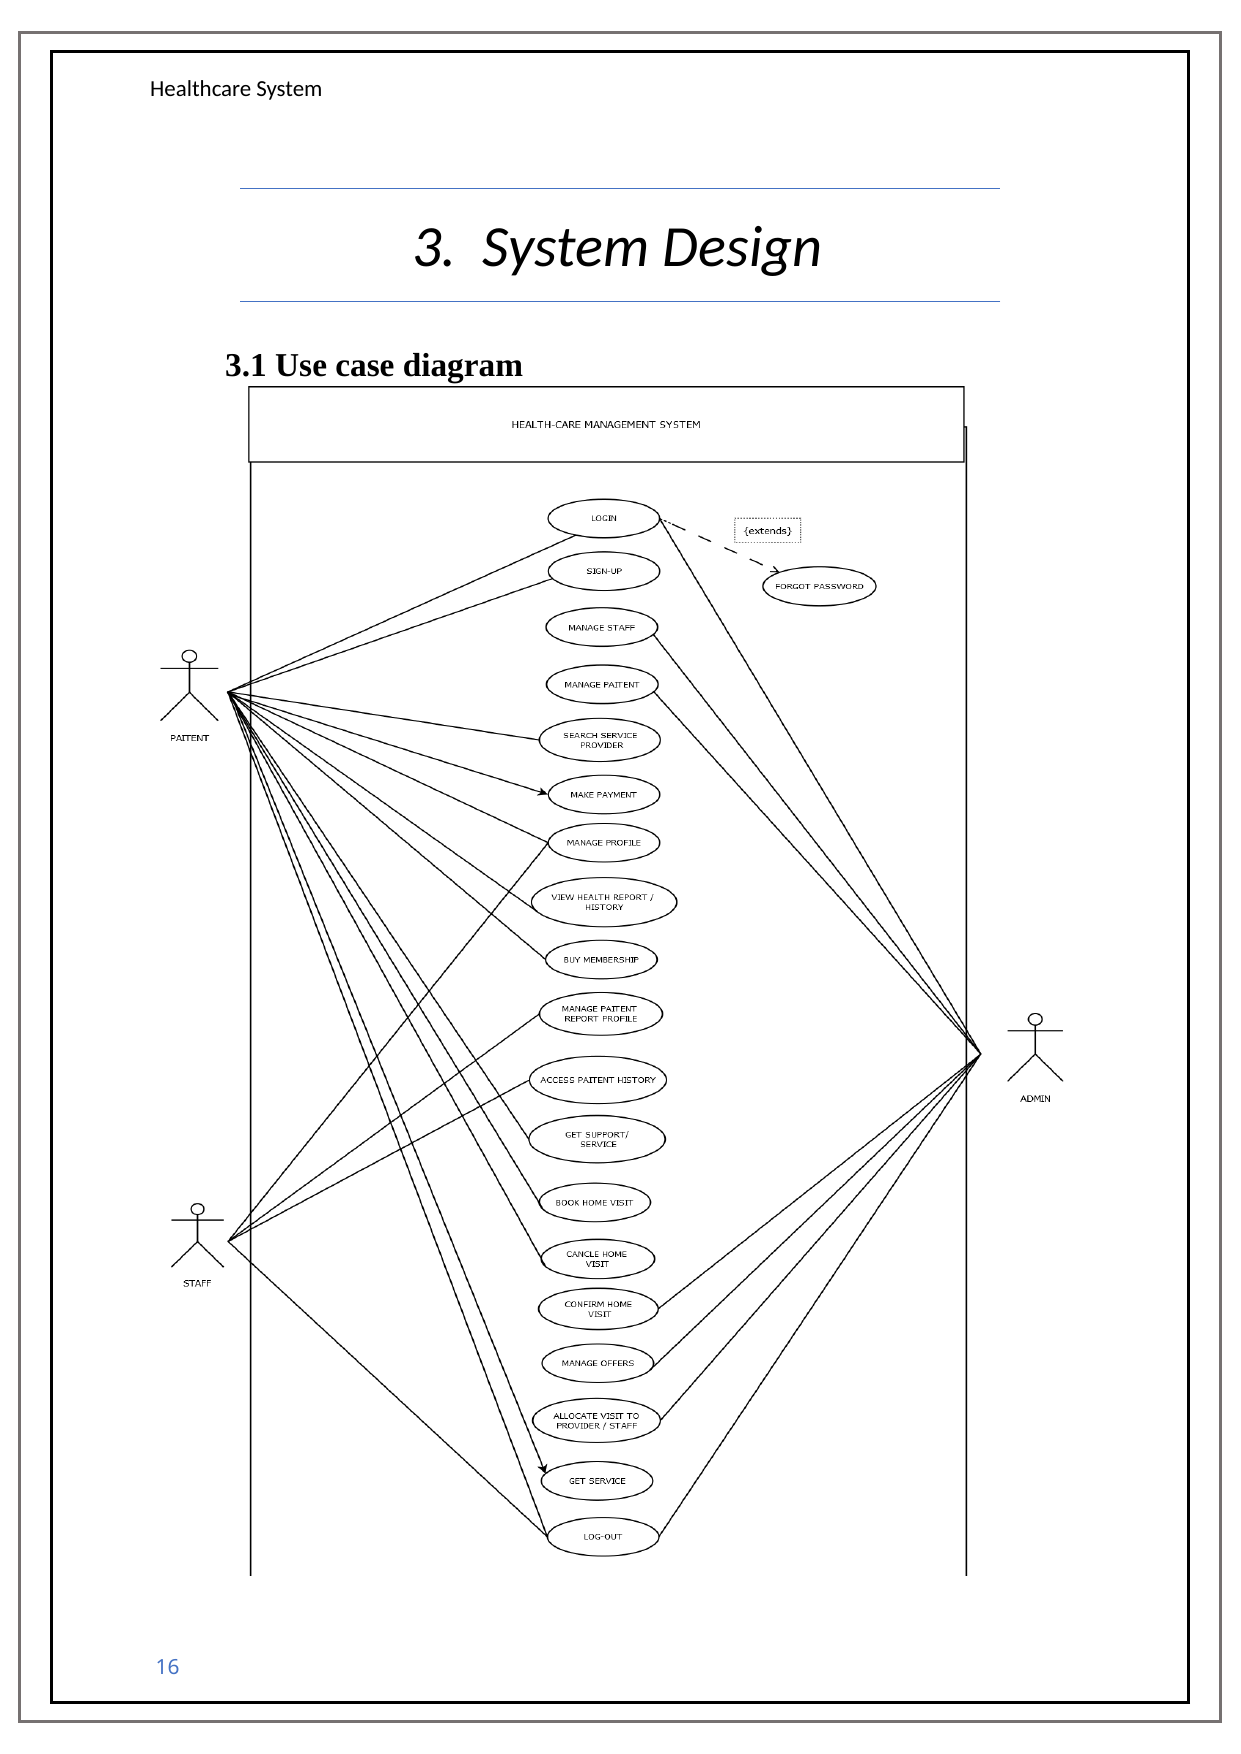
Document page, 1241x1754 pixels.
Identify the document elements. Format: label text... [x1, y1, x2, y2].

picture [150, 386, 1084, 1576]
text 3. System Design [240, 189, 1000, 301]
